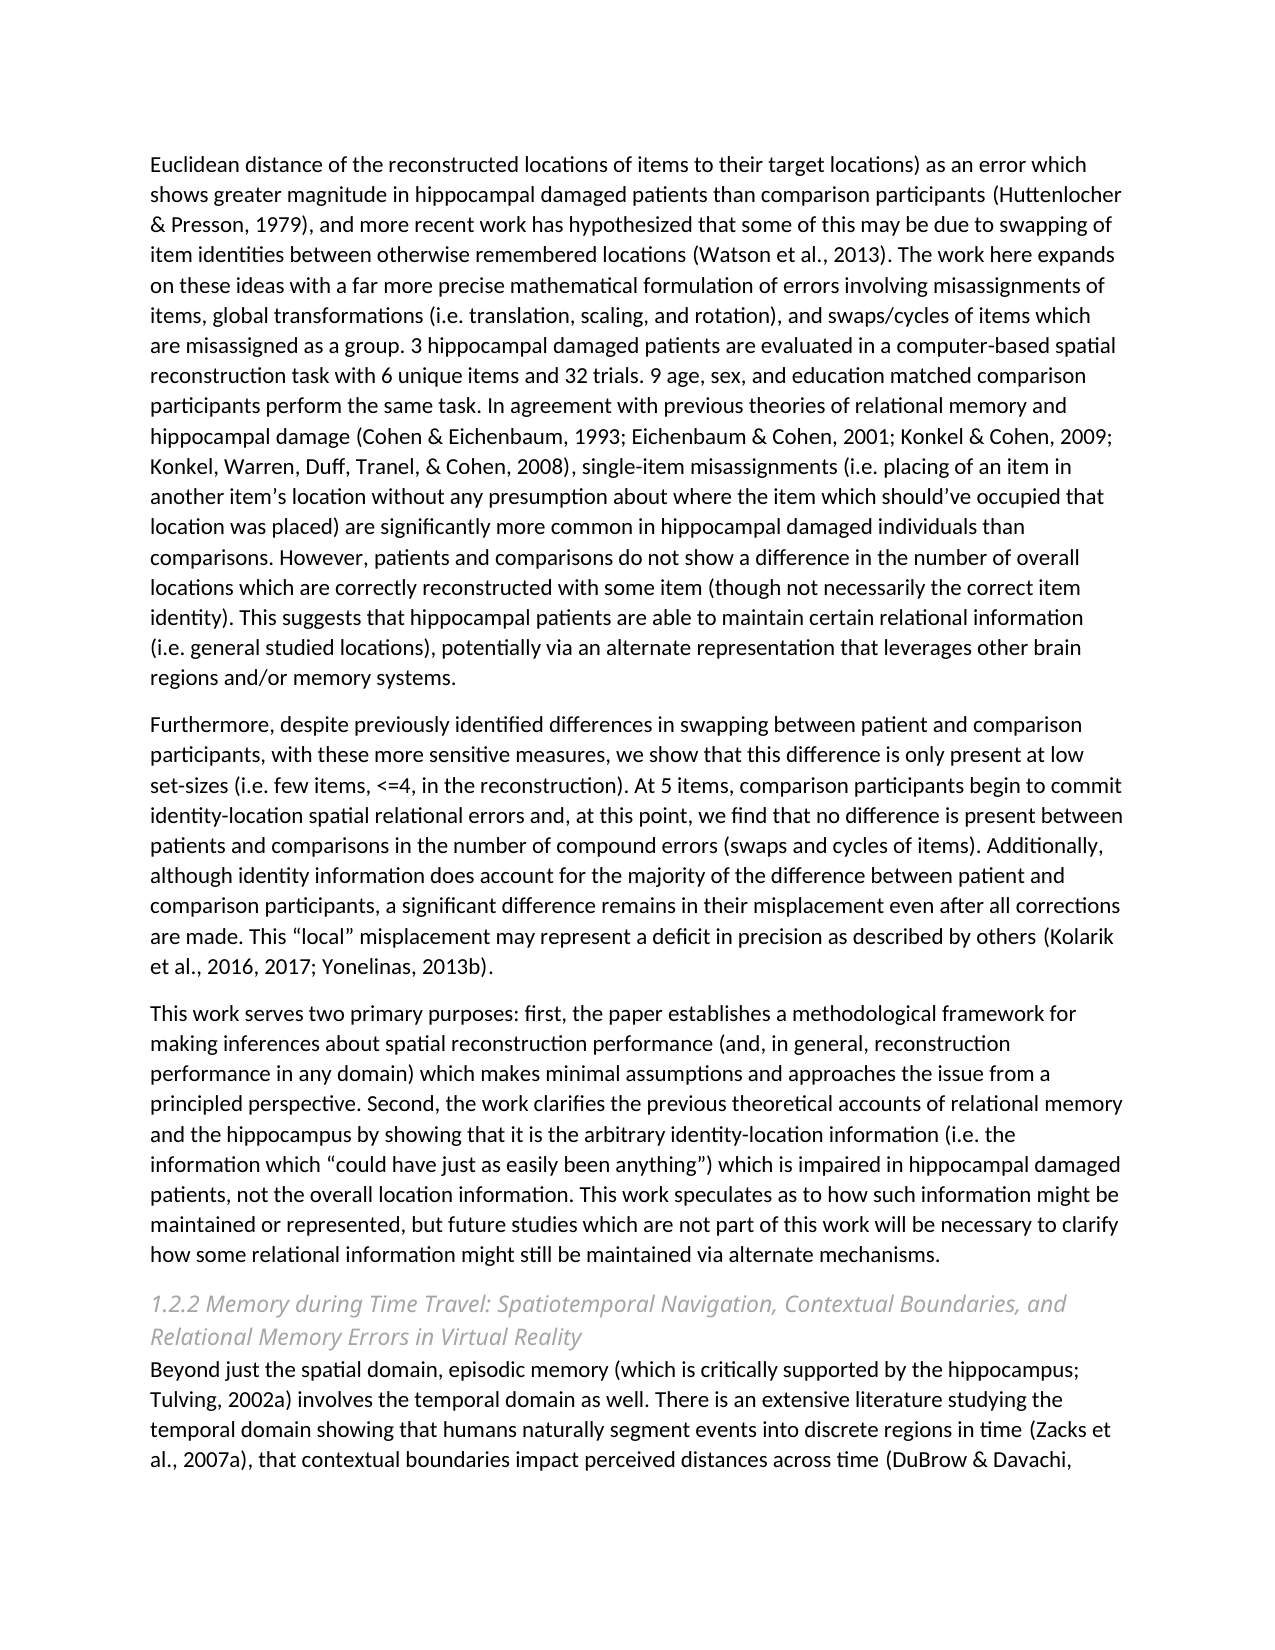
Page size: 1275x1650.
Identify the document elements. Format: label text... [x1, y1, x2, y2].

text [150, 1355, 1125, 1474]
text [150, 150, 1125, 692]
subtitle 1.2.2 Memory during Time Travel: Spatiotemporal Navigation, Contextual Boundaries, and Relational Memory Errors in Virtual Reality [150, 1287, 1125, 1352]
text This work serves two primary purposes: first, the paper establishes a methodological framework for making inferences about spatial reconstruction performance (and, in general, reconstruction performance in any domain) which makes minimal assumptions and approaches the issue from a principled perspective. Second, the work clarifies the previous theoretical accounts of relational memory and the hippocampus by showing that it is the arbitrary identity-location information (i.e. the information which “could have just as easily been anything”) which is impaired in hippocampal damaged patients, not the overall location information. This work speculates as to how such information might be maintained or represented, but future studies which are not part of this work will be necessary to clarify how some relational information might still be maintained via alternate mechanisms. [150, 999, 1125, 1269]
text Furthermore, despite previously identified differences in swapping between patient and comparison participants, with these more sensitive measures, we show that this difference is only present at low set-sizes (i.e. few items, <=4, in the reconstruction). At 5 items, comparison participants begin to commit identity-location spatial relational errors and, at this point, we find that no difference is present between patients and comparisons in the number of compound errors (swaps and cycles of items). Additionally, although identity information does account for the majority of the difference between patient and comparison participants, a significant difference remains in their misplacement even after all corrections are made. This “local” misplacement may represent a deficit in precision as described by others (Kolarik et al., 2016, 2017; Yonelinas, 2013b). [150, 710, 1125, 980]
